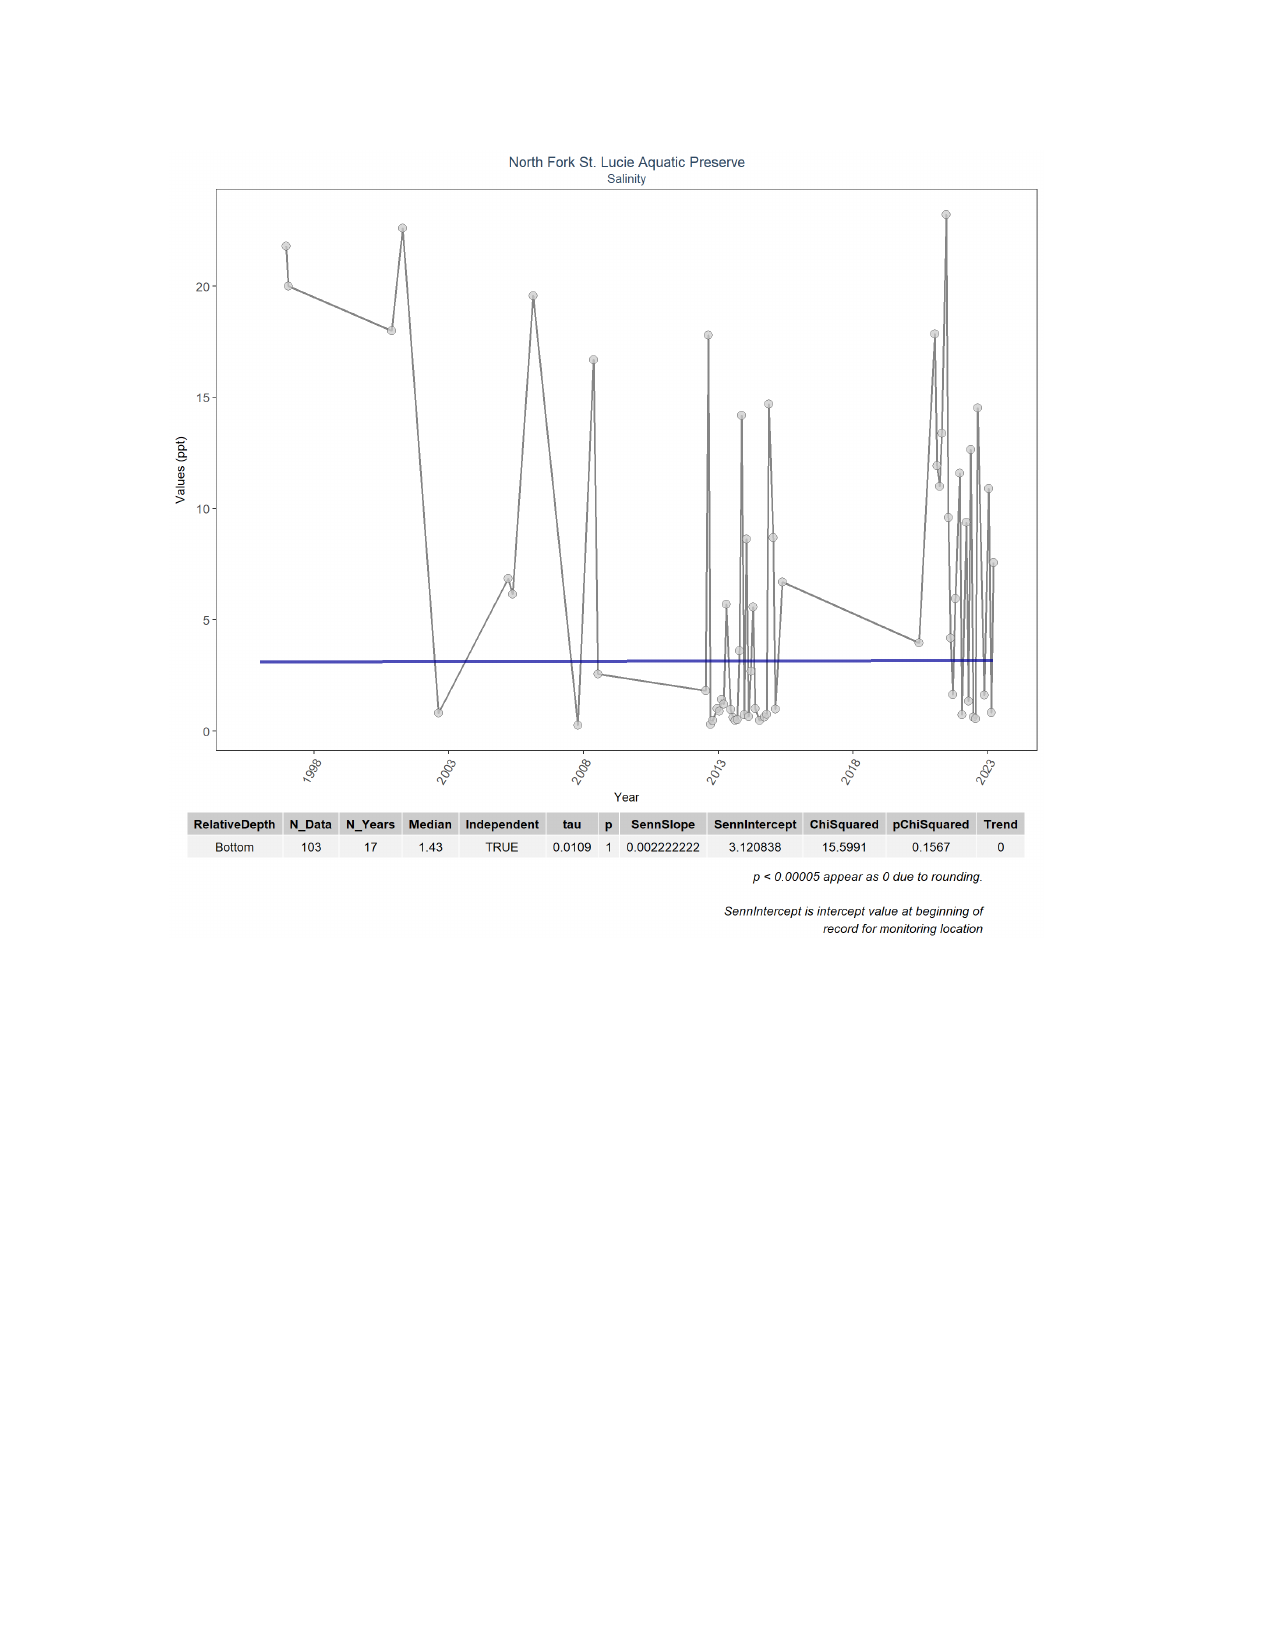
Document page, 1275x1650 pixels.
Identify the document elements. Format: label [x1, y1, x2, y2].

picture [168, 150, 1044, 938]
